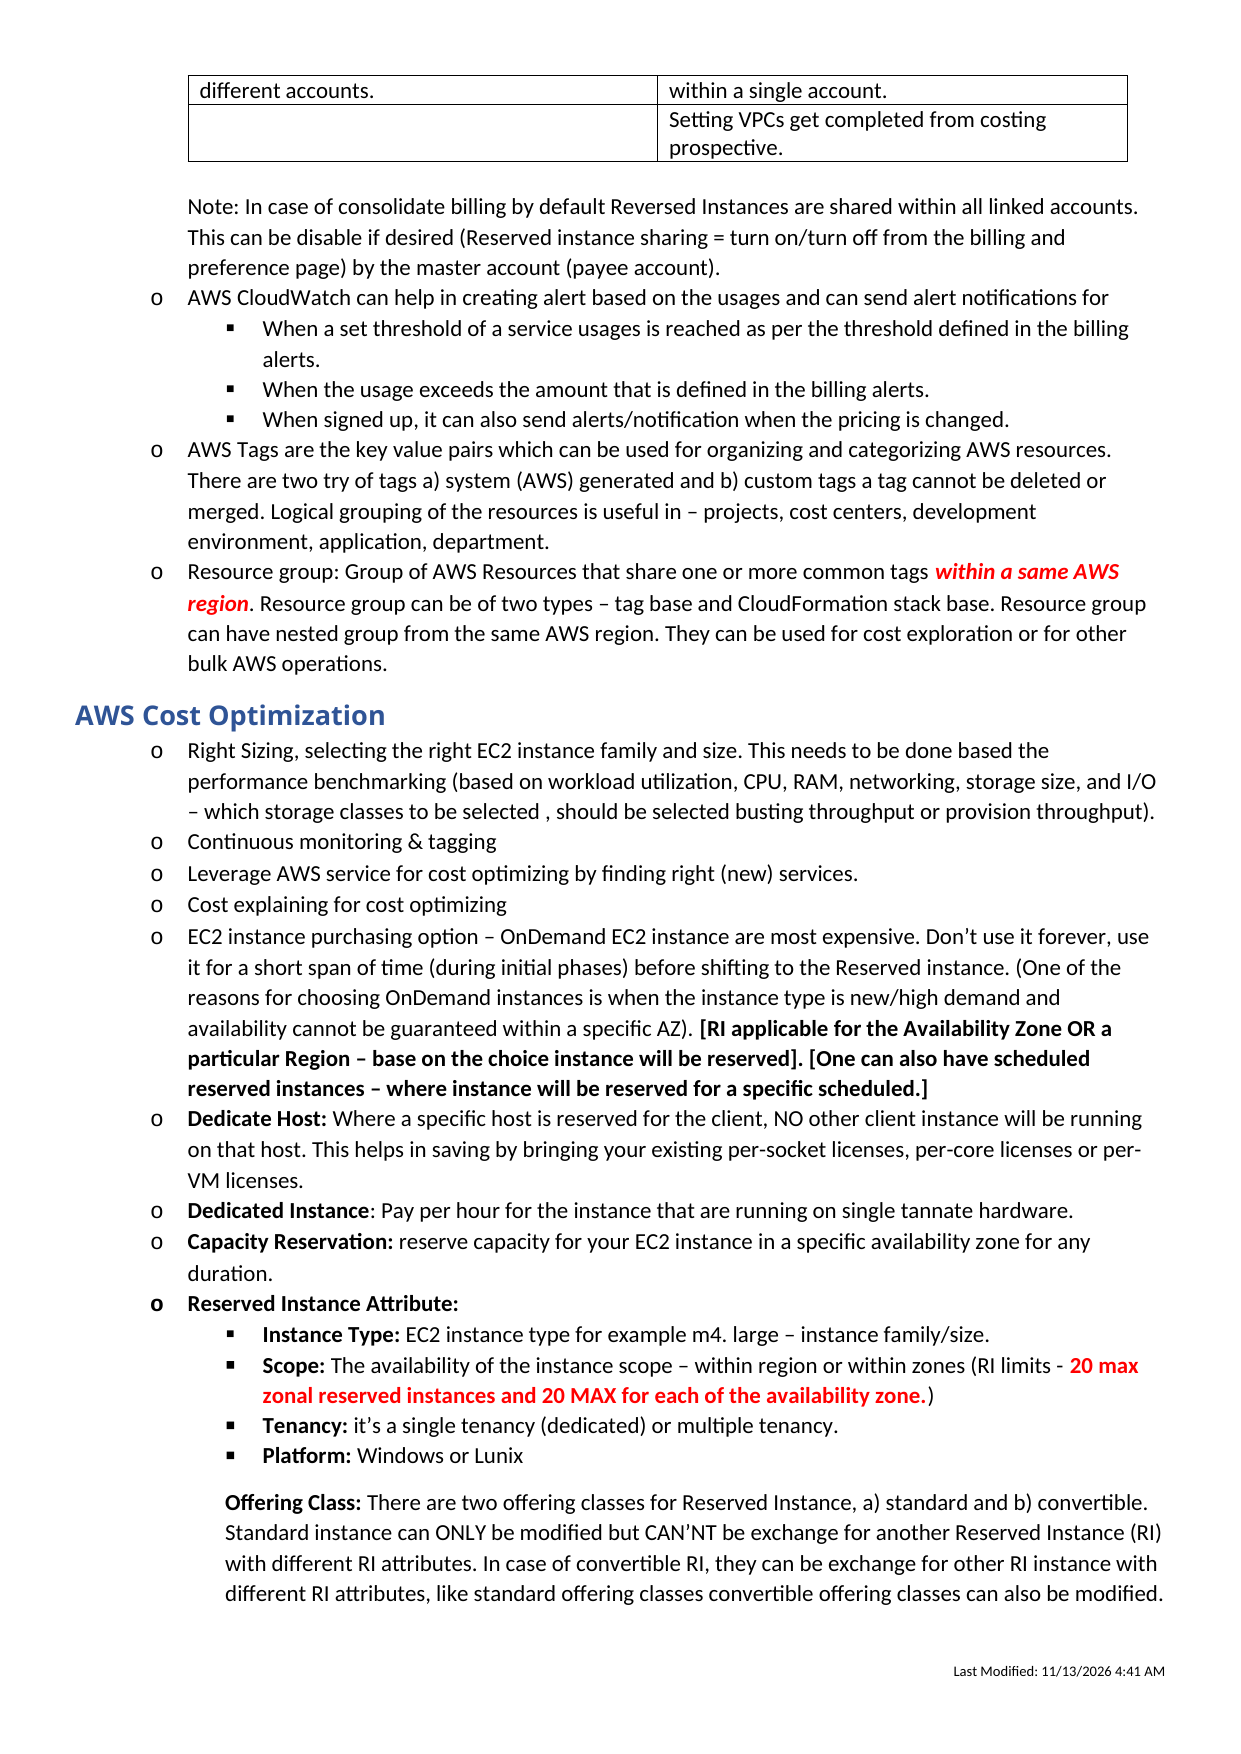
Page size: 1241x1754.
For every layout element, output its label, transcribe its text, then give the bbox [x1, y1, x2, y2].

list Cost explaining for cost optimizing [150, 890, 1165, 919]
subtitle AWS Cost Optimization [75, 696, 1165, 733]
list Right Sizing, selecting the right EC2 instance family and size. This needs to be done based the performance benchmarking (based on workload utilization, CPU, RAM, networking, storage size, and I/O – which storage classes to be selected , should be selected busting throughput or provision throughput). [150, 736, 1165, 825]
list AWS Tags are the key value pairs which can be used for organizing and categorizing AWS resources. There are two try of tags a) system (AWS) generated and b) custom tags a tag cannot be deleted or merged. Logical grouping of the resources is useful in – projects, cost centers, development environment, application, department. [150, 435, 1165, 555]
list Dedicated Instance: Pay per hour for the instance that are running on single tannate hardware. [150, 1196, 1165, 1225]
list Instance Type: EC2 instance type for example m4. large – instance family/size. [225, 1321, 1165, 1348]
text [225, 1488, 1165, 1607]
list When the usage exceeds the amount that is defined in the billing alerts. [225, 375, 1165, 403]
list Resource group: Group of AWS Resources that share one or more common tags within a same AWS region. Resource group can be of two types – tag base and CloudFormation stack base. Resource group can have nested group from the same AWS region. They can be used for cost exploration or for other bulk AWS operations. [150, 557, 1165, 677]
list When a set threshold of a service usages is reached as per the threshold defined in the billing alerts. [225, 314, 1165, 373]
list Dedicate Host: Where a specific host is reserved for the client, NO other client instance will be running on that host. This helps in saving by bringing your existing per-socket licenses, per-core licenses or per-VM licenses. [150, 1104, 1165, 1194]
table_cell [189, 76, 657, 104]
list Platform: Windows or Lunix [225, 1441, 1165, 1469]
list EC2 instance purchasing option – OnDemand EC2 instance are most expensive. Don’t use it forever, use it for a short span of time (during initial phases) before shifting to the Reserved instance. (One of the reasons for choosing OnDemand instances is when the instance type is new/high demand and availability cannot be guaranteed within a specific AZ). [RI applicable for the Availability Zone OR a particular Region – base on the choice instance will be reserved]. [One can also have scheduled reserved instances – where instance will be reserved for a specific scheduled.] [150, 922, 1165, 1102]
list Leverage AWS service for cost optimizing by finding right (new) services. [150, 859, 1165, 888]
table_cell [189, 105, 657, 161]
list Reserved Instance Attribute: [150, 1289, 1165, 1318]
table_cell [658, 76, 1127, 104]
list Continuous monitoring & tagging [150, 827, 1165, 857]
table_cell Setting VPCs get completed from costing prospective. [658, 105, 1127, 161]
list Capacity Reservation: reserve capacity for your EC2 instance in a specific availability zone for any duration. [150, 1227, 1165, 1287]
list Scope: The availability of the instance scope – within region or within zones (RI limits - 20 max zonal reserved instances and 20 MAX for each of the availability zone.) [225, 1351, 1165, 1409]
list Tenancy: it’s a single tenancy (dedicated) or multiple tenancy. [225, 1411, 1165, 1439]
list Note: In case of consolidate billing by default Reversed Instances are shared within all linked accounts. This can be disable if desired (Reserved instance sharing = turn on/turn off from the billing and preference page) by the master account (payee account). [187, 192, 1165, 281]
list AWS CloudWatch can help in creating alert based on the usages and can send alert notifications for [150, 283, 1165, 312]
list When signed up, it can also send alerts/notification when the pricing is changed. [225, 405, 1165, 433]
